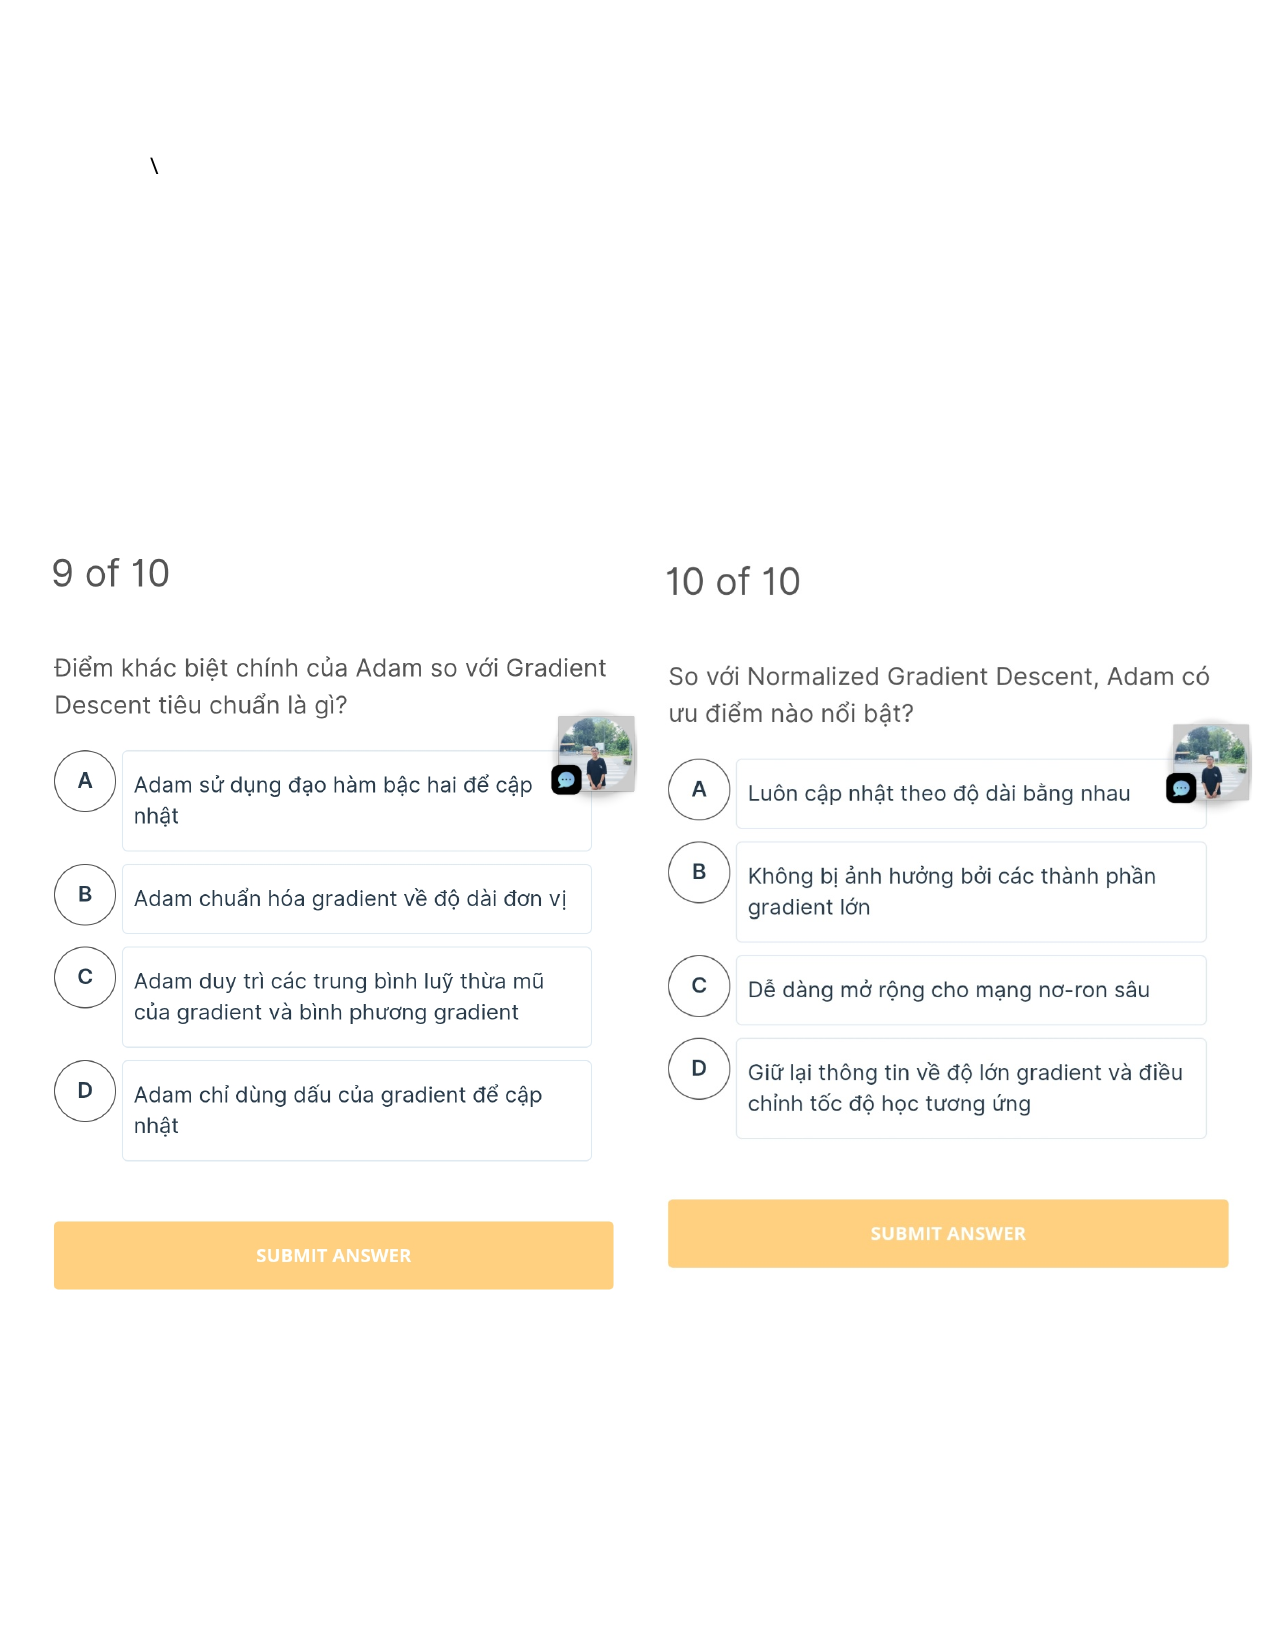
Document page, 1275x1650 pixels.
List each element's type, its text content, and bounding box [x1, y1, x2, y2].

picture [29, 550, 638, 1303]
text \ [150, 150, 1125, 181]
picture [643, 558, 1253, 1280]
